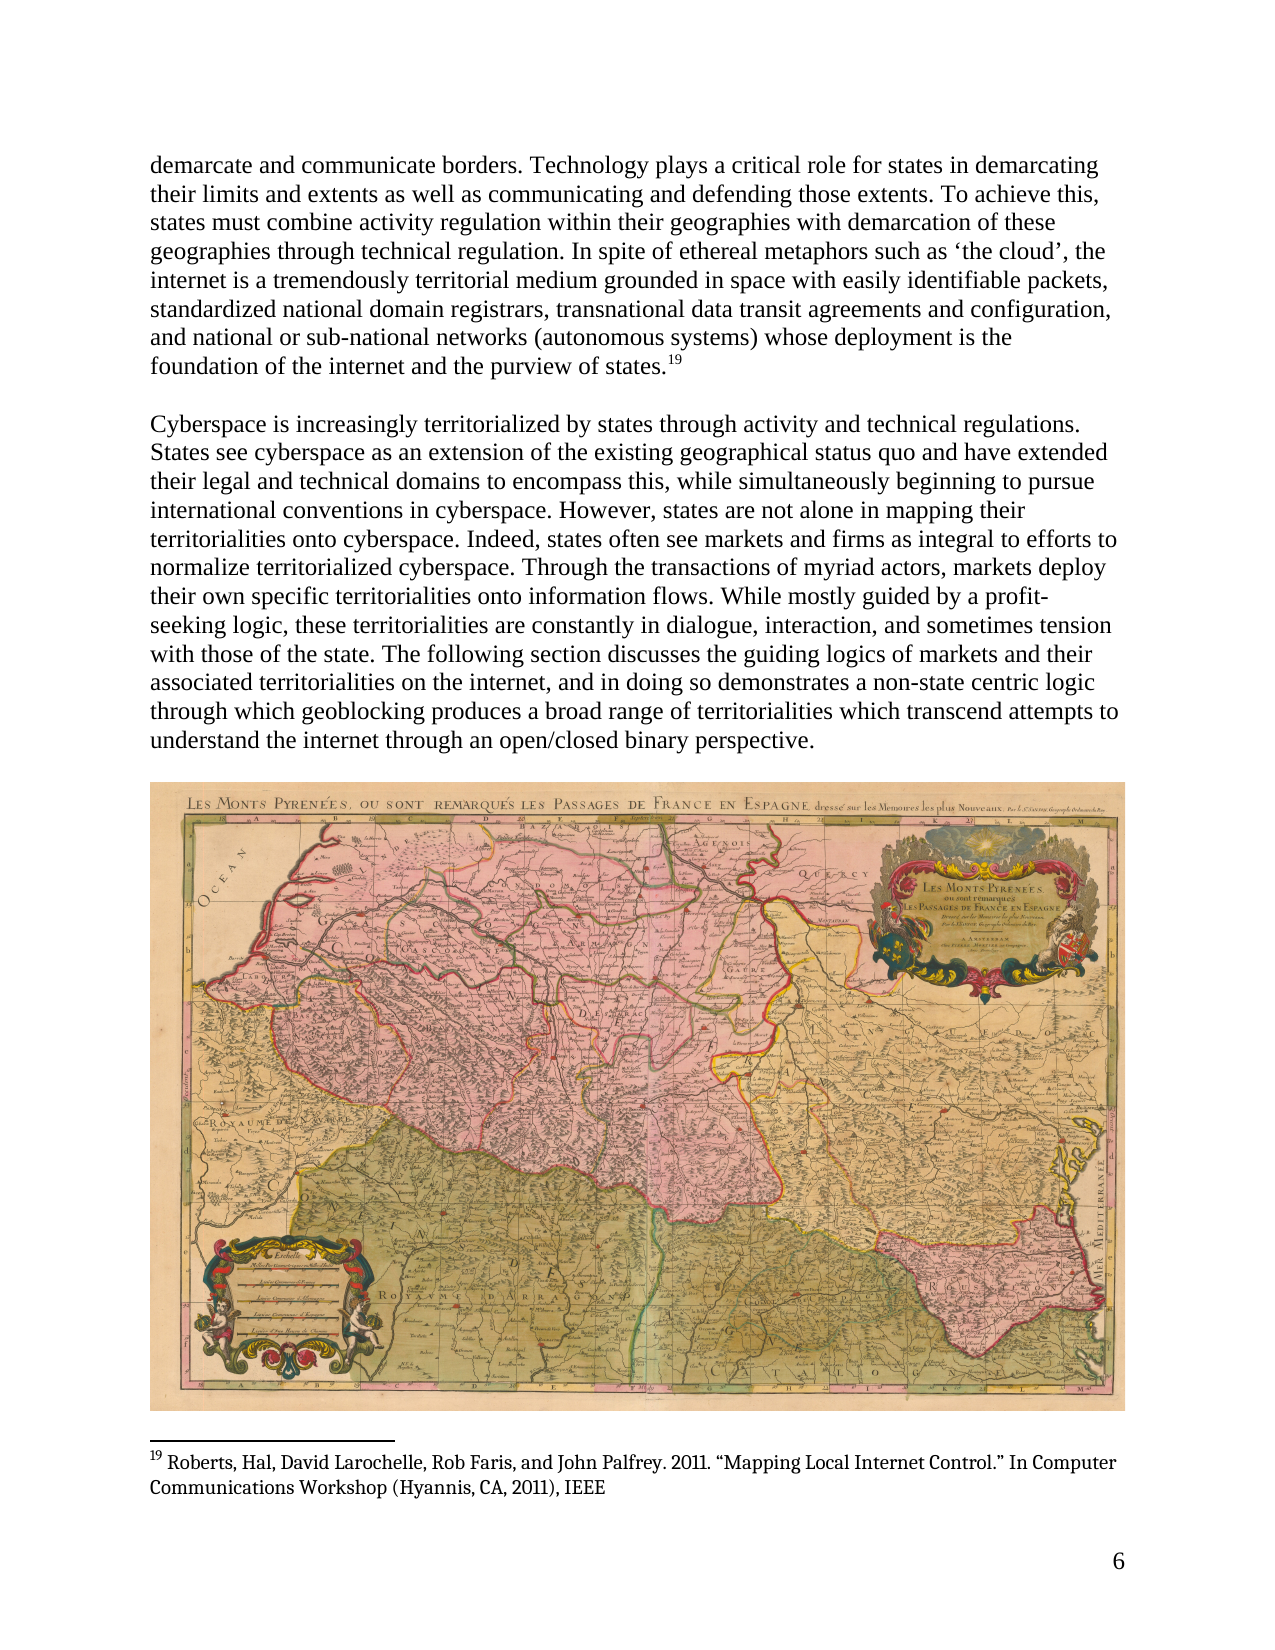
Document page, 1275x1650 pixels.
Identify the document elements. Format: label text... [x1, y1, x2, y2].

picture [150, 782, 1125, 1411]
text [150, 150, 1125, 380]
text Cyberspace is increasingly territorialized by states through activity and technical regulations. States see cyberspace as an extension of the existing geographical status quo and have extended their legal and technical domains to encompass this, while simultaneously beginning to pursue international conventions in cyberspace. However, states are not alone in mapping their territorialities onto cyberspace. Indeed, states often see markets and firms as integral to efforts to normalize territorialized cyberspace. Through the transactions of myriad actors, markets deploy their own specific territorialities onto information flows. While mostly guided by a profit-seeking logic, these territorialities are constantly in dialogue, interaction, and sometimes tension with those of the state. The following section discusses the guiding logics of markets and their associated territorialities on the internet, and in doing so demonstrates a non-state centric logic through which geoblocking produces a broad range of territorialities which transcend attempts to understand the internet through an open/closed binary perspective. [150, 409, 1125, 754]
